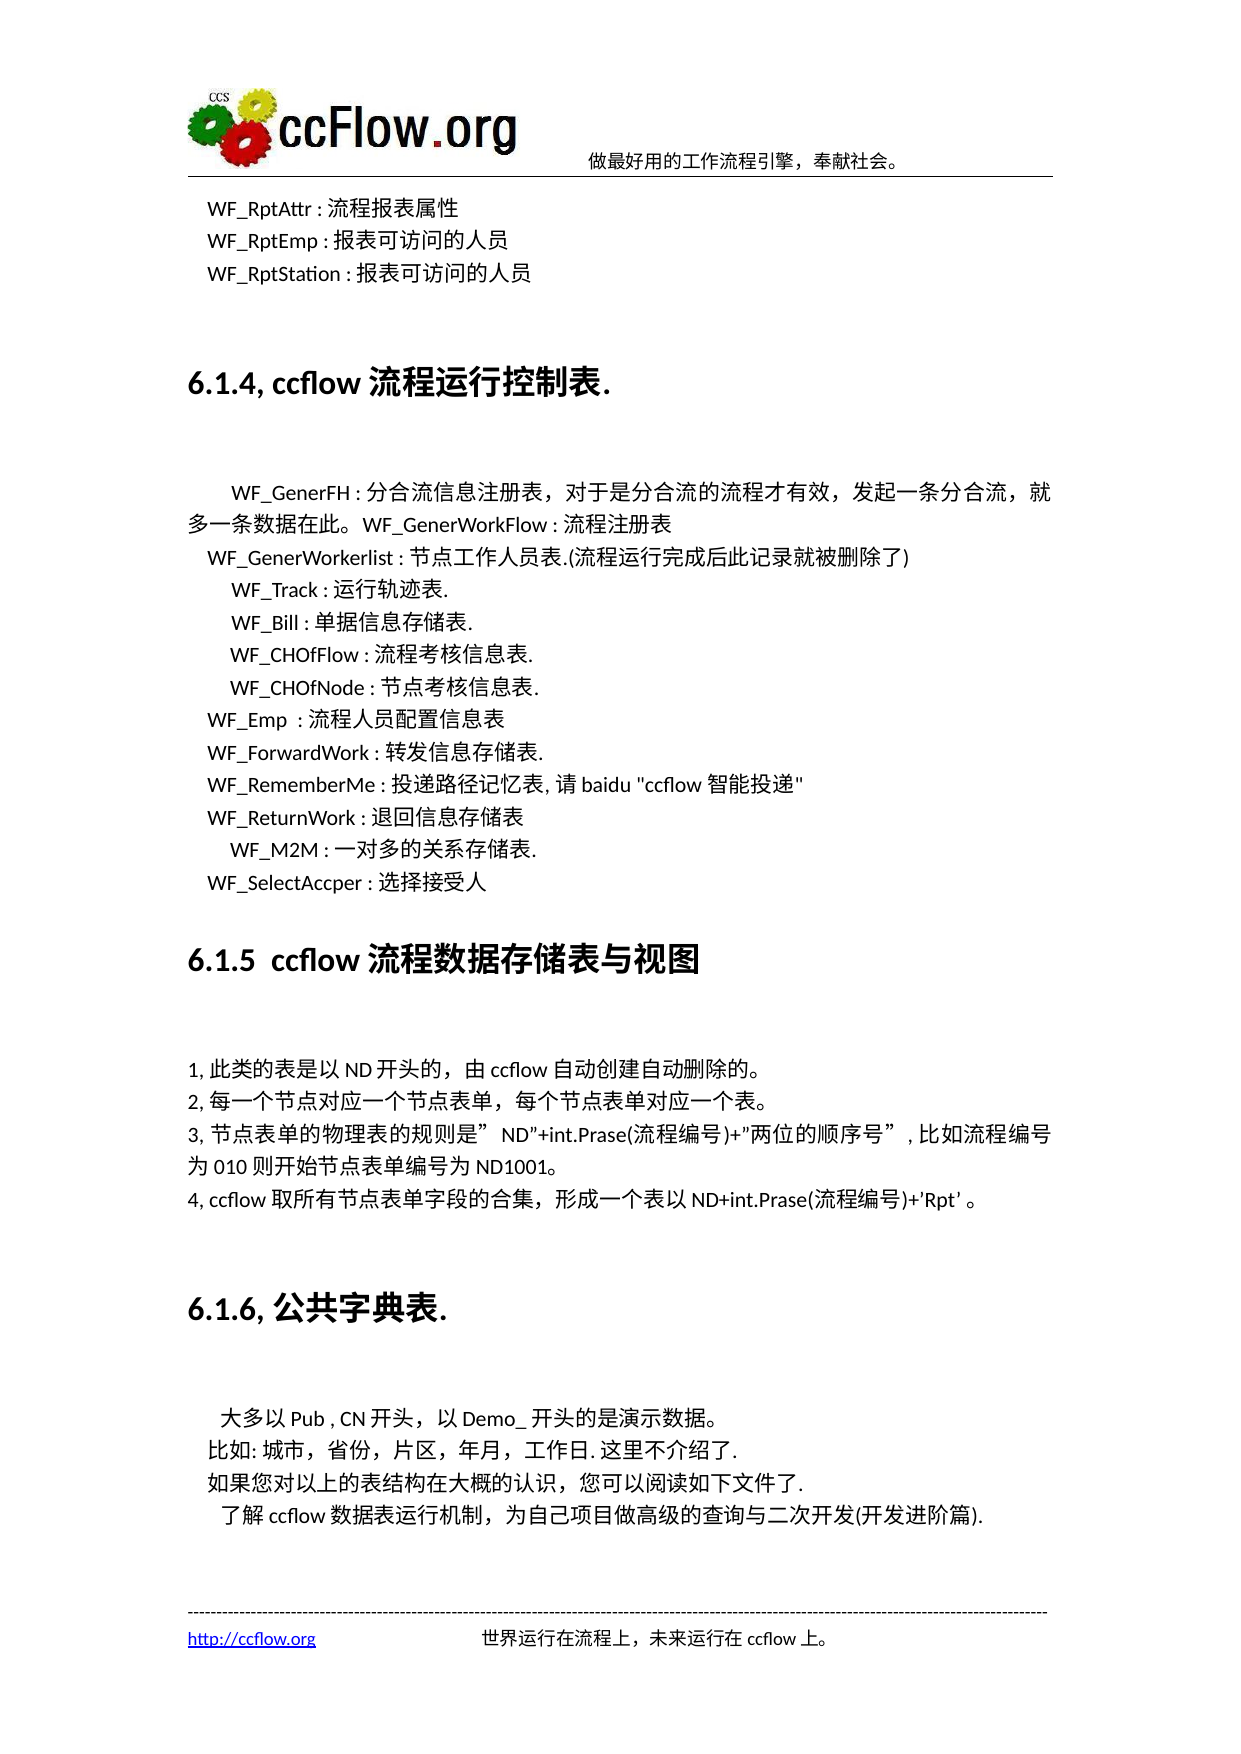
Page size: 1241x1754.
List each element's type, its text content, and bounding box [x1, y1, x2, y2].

subtitle 6.1.5 ccflow流程数据存储表与视图 [187, 924, 1053, 989]
text 3, 节点表单的物理表的规则是”ND”+int.Prase(流程编号)+”两位的顺序号”, 比如流程编号为010 则开始节点表单编号为 ND1001。 [187, 1116, 1053, 1181]
text WF_Emp : 流程人员配置信息表 [187, 702, 1053, 734]
text WF_ReturnWork : 退回信息存储表 [187, 799, 1053, 832]
text 如果您对以上的表结构在大概的认识，您可以阅读如下文件了. [187, 1466, 1053, 1498]
text WF_SelectAccper : 选择接受人 [187, 864, 1053, 897]
text WF_RptStation : 报表可访问的人员 [187, 255, 1053, 288]
text WF_Bill : 单据信息存储表. [187, 604, 1053, 637]
text 大多以Pub , CN开头，以Demo_ 开头的是演示数据。 [187, 1401, 1053, 1433]
text WF_CHOfNode : 节点考核信息表. [187, 669, 1053, 702]
text WF_GenerFH : 分合流信息注册表，对于是分合流的流程才有效，发起一条分合流，就多一条数据在此。WF_GenerWorkFlow : 流程注册表 [187, 474, 1053, 539]
text 比如: 城市，省份，片区，年月，工作日. 这里不介绍了. [187, 1433, 1053, 1466]
text WF_GenerWorkerlist : 节点工作人员表.(流程运行完成后此记录就被删除了) [187, 539, 1053, 572]
text 4, ccflow 取所有节点表单字段的合集，形成一个表以ND+int.Prase(流程编号)+’Rpt’ 。 [187, 1181, 1053, 1214]
subtitle 6.1.4, ccflow 流程运行控制表. [187, 347, 1053, 412]
text 1, 此类的表是以ND开头的，由ccflow 自动创建自动删除的。 [187, 1051, 1053, 1084]
text WF_M2M : 一对多的关系存储表. [187, 832, 1053, 864]
text WF_CHOfFlow : 流程考核信息表. [187, 637, 1053, 669]
text WF_Track : 运行轨迹表. [187, 572, 1053, 604]
subtitle 6.1.6, 公共字典表. [187, 1273, 1053, 1338]
text WF_RptAttr : 流程报表属性 [187, 190, 1053, 223]
text 2, 每一个节点对应一个节点表单，每个节点表单对应一个表。 [187, 1084, 1053, 1116]
text WF_RptEmp : 报表可访问的人员 [187, 223, 1053, 255]
text 了解ccflow数据表运行机制，为自己项目做高级的查询与二次开发(开发进阶篇). [187, 1498, 1053, 1531]
text WF_ForwardWork : 转发信息存储表. [187, 734, 1053, 767]
text WF_RememberMe : 投递路径记忆表, 请baidu "ccflow 智能投递" [187, 767, 1053, 799]
picture [187, 88, 521, 169]
